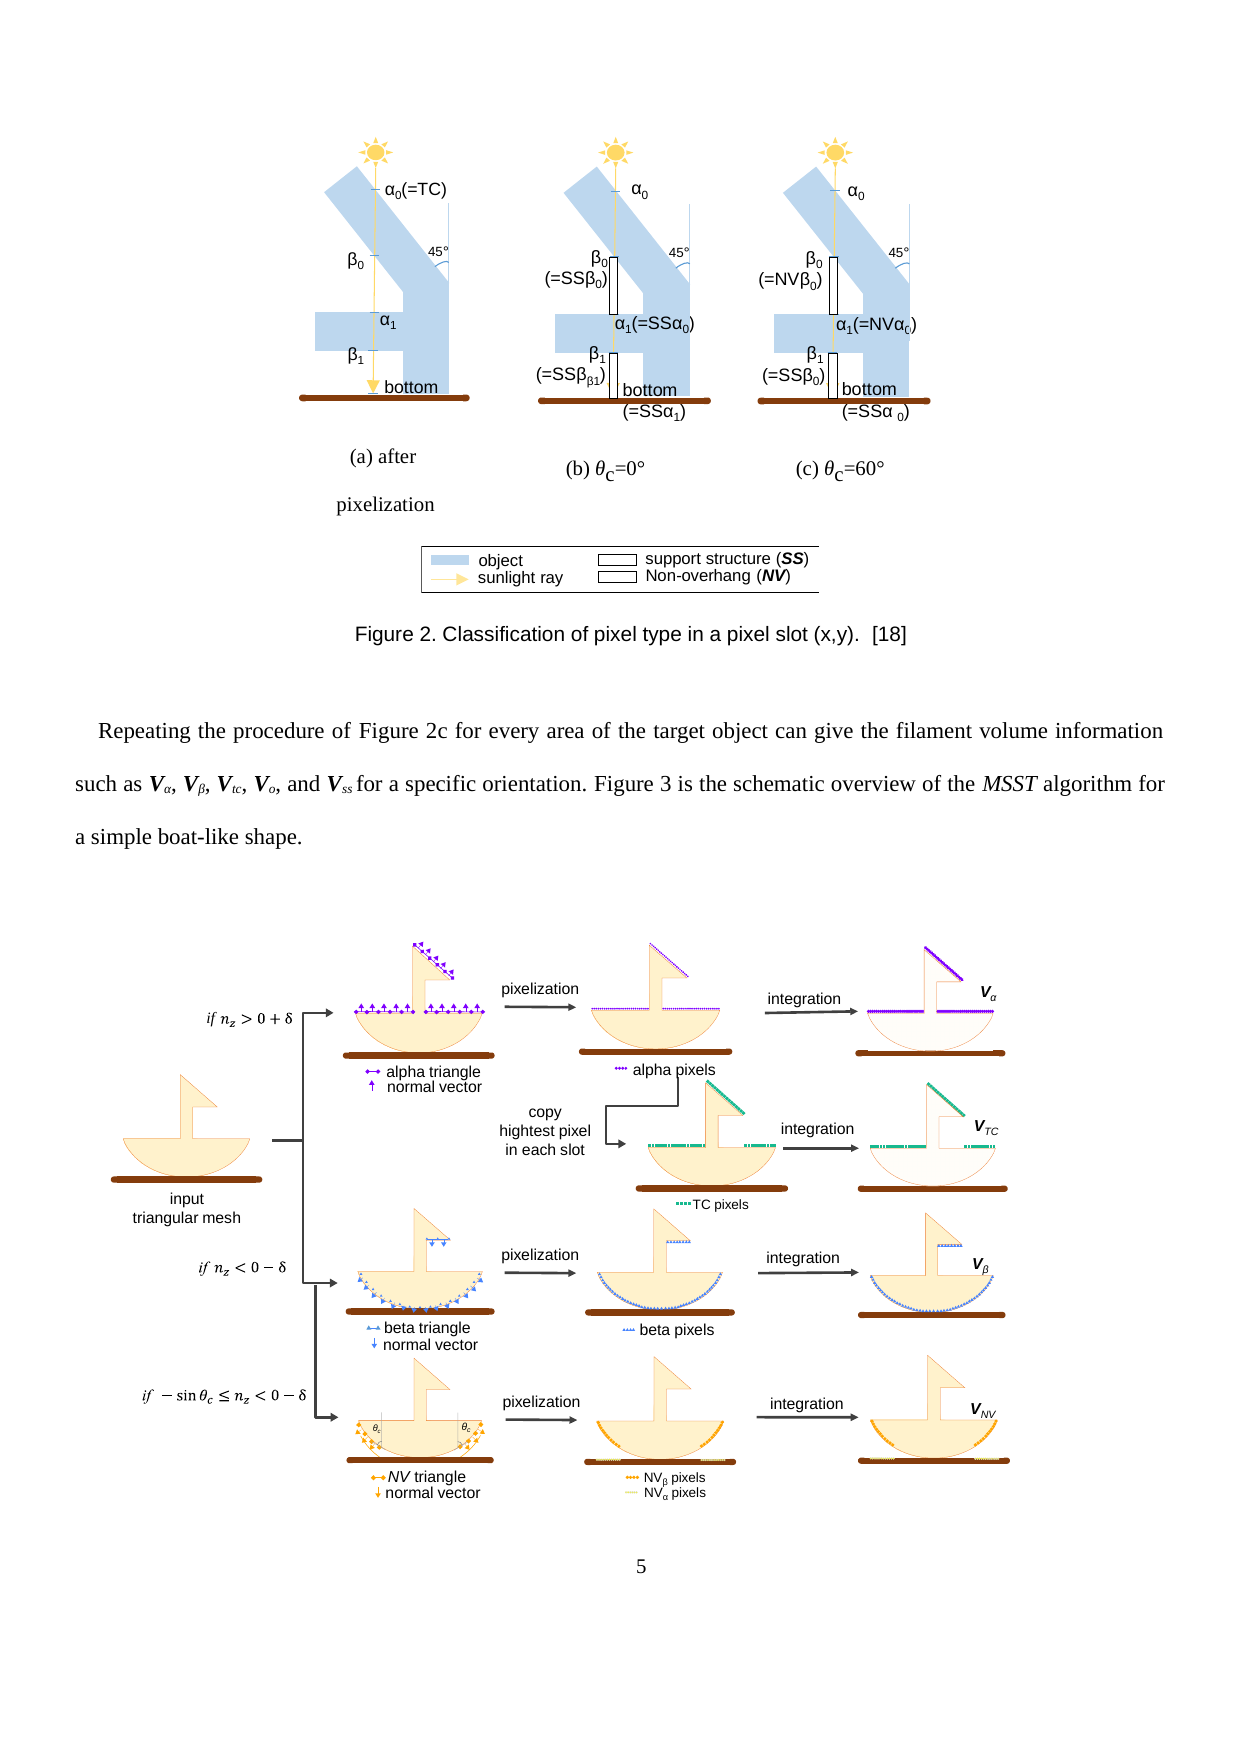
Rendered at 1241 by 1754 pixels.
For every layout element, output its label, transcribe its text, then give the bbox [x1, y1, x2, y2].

table_header (b) θc=0° [483, 137, 727, 540]
table_header (c) θc=60° [727, 137, 953, 540]
table_cell [288, 540, 953, 622]
text Repeating the procedure of Figure 2c for every area of the target object can give the filament volume information such as Vα, Vβ, Vtc, Vo, and Vss for a specific orientation. Figure 3 is the schematic overview of the MSST algorithm for a simple boat-like shape. [75, 718, 1165, 849]
table_header (a) after pixelization [288, 137, 483, 540]
